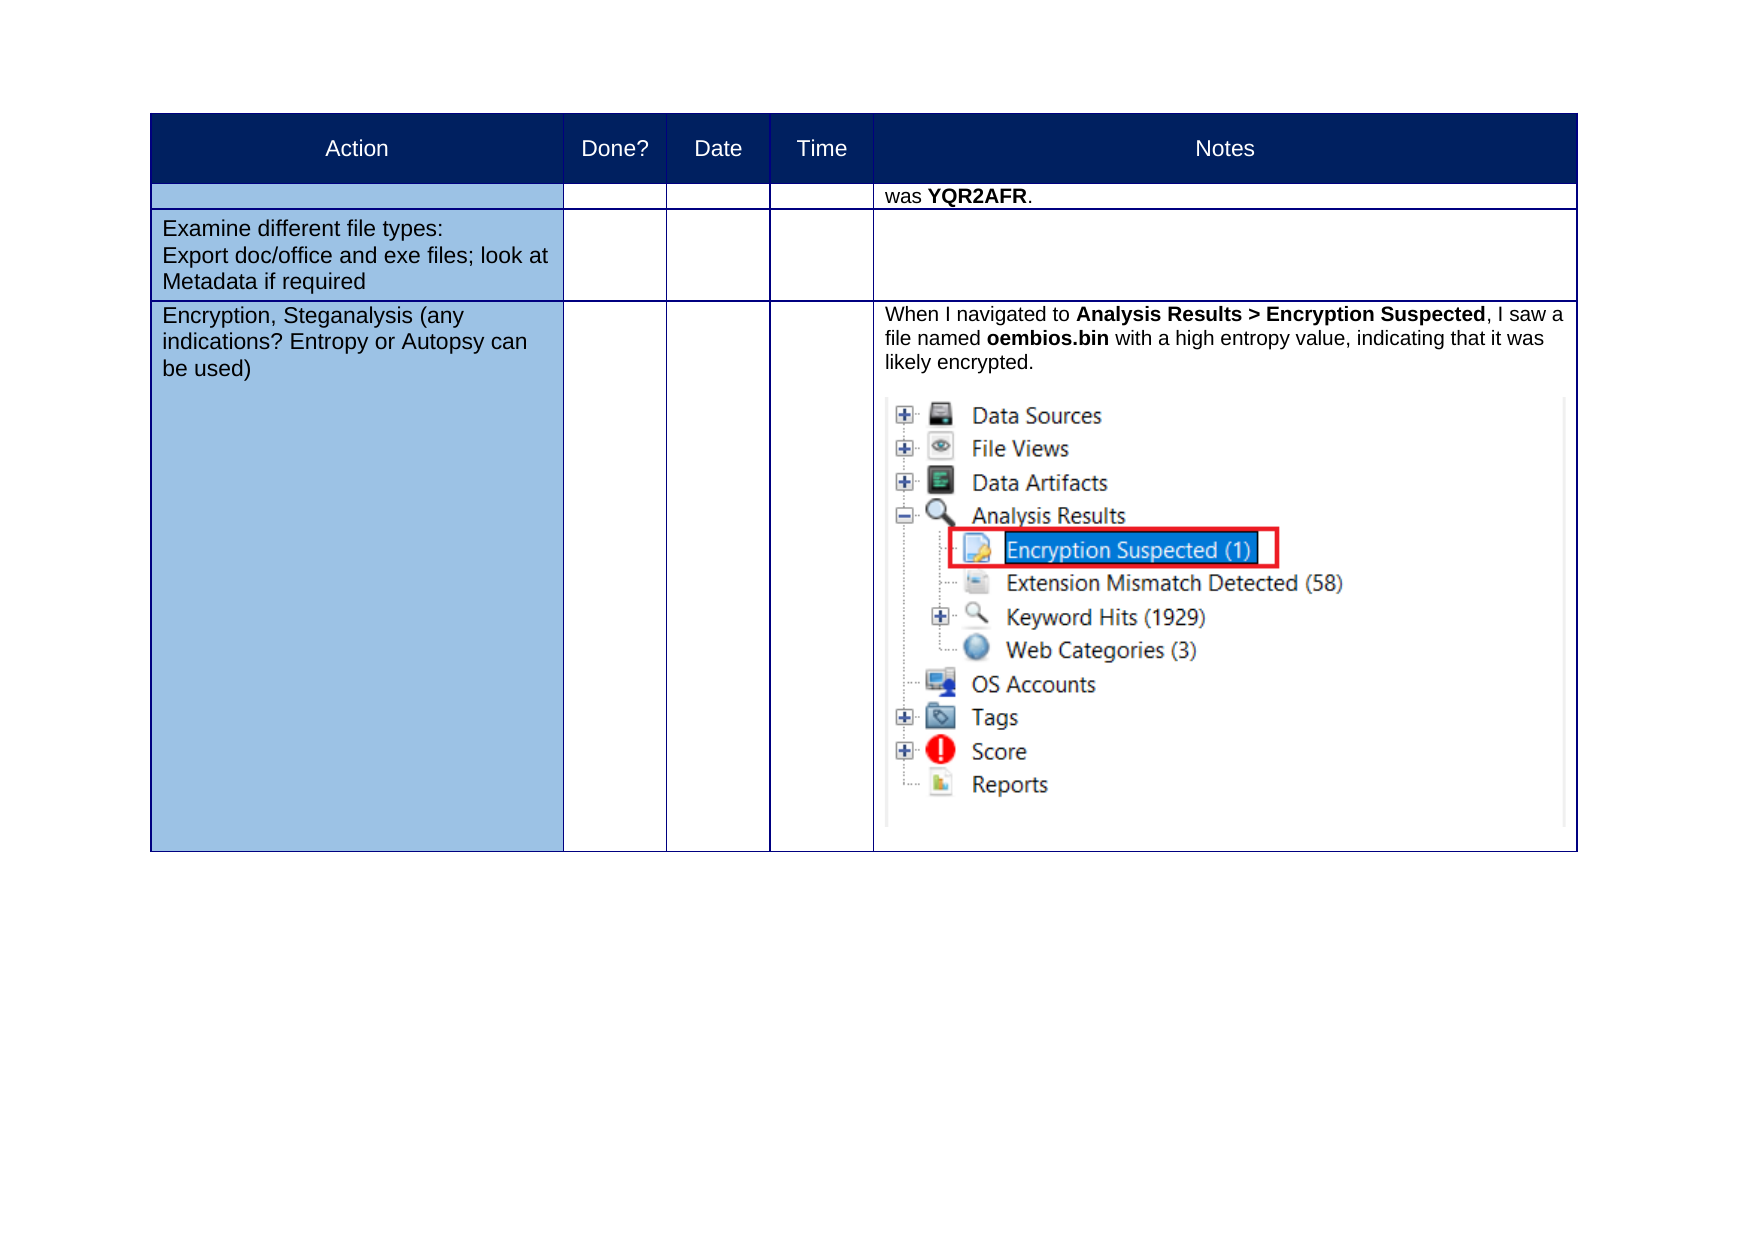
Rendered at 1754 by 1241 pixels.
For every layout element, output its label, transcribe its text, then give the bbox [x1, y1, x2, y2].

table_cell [152, 184, 563, 208]
table_cell [771, 302, 873, 851]
table_header Action [152, 114, 563, 183]
picture [884, 397, 1566, 827]
table_cell [667, 210, 769, 300]
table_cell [874, 184, 1576, 208]
table_cell [874, 210, 1576, 300]
table_cell [667, 302, 769, 851]
table_cell [771, 184, 873, 208]
table_cell [564, 302, 666, 851]
table_header Notes [874, 114, 1576, 183]
table_cell When I navigated to Analysis Results > Encryption Suspected, I saw a file named oembios.bin with a high entropy value, indicating that it was likely encrypted. [874, 302, 1576, 851]
table_cell [771, 210, 873, 300]
table_cell [564, 184, 666, 208]
table_cell Examine different file types: Export doc/office and exe files; look at Metadata if required [152, 210, 563, 300]
table_cell [667, 184, 769, 208]
table_cell Encryption, Steganalysis (any indications? Entropy or Autopsy can be used) [152, 302, 563, 851]
table_cell [564, 210, 666, 300]
table_header Date [667, 114, 769, 183]
table_header Time [771, 114, 873, 183]
table_header Done? [564, 114, 666, 183]
